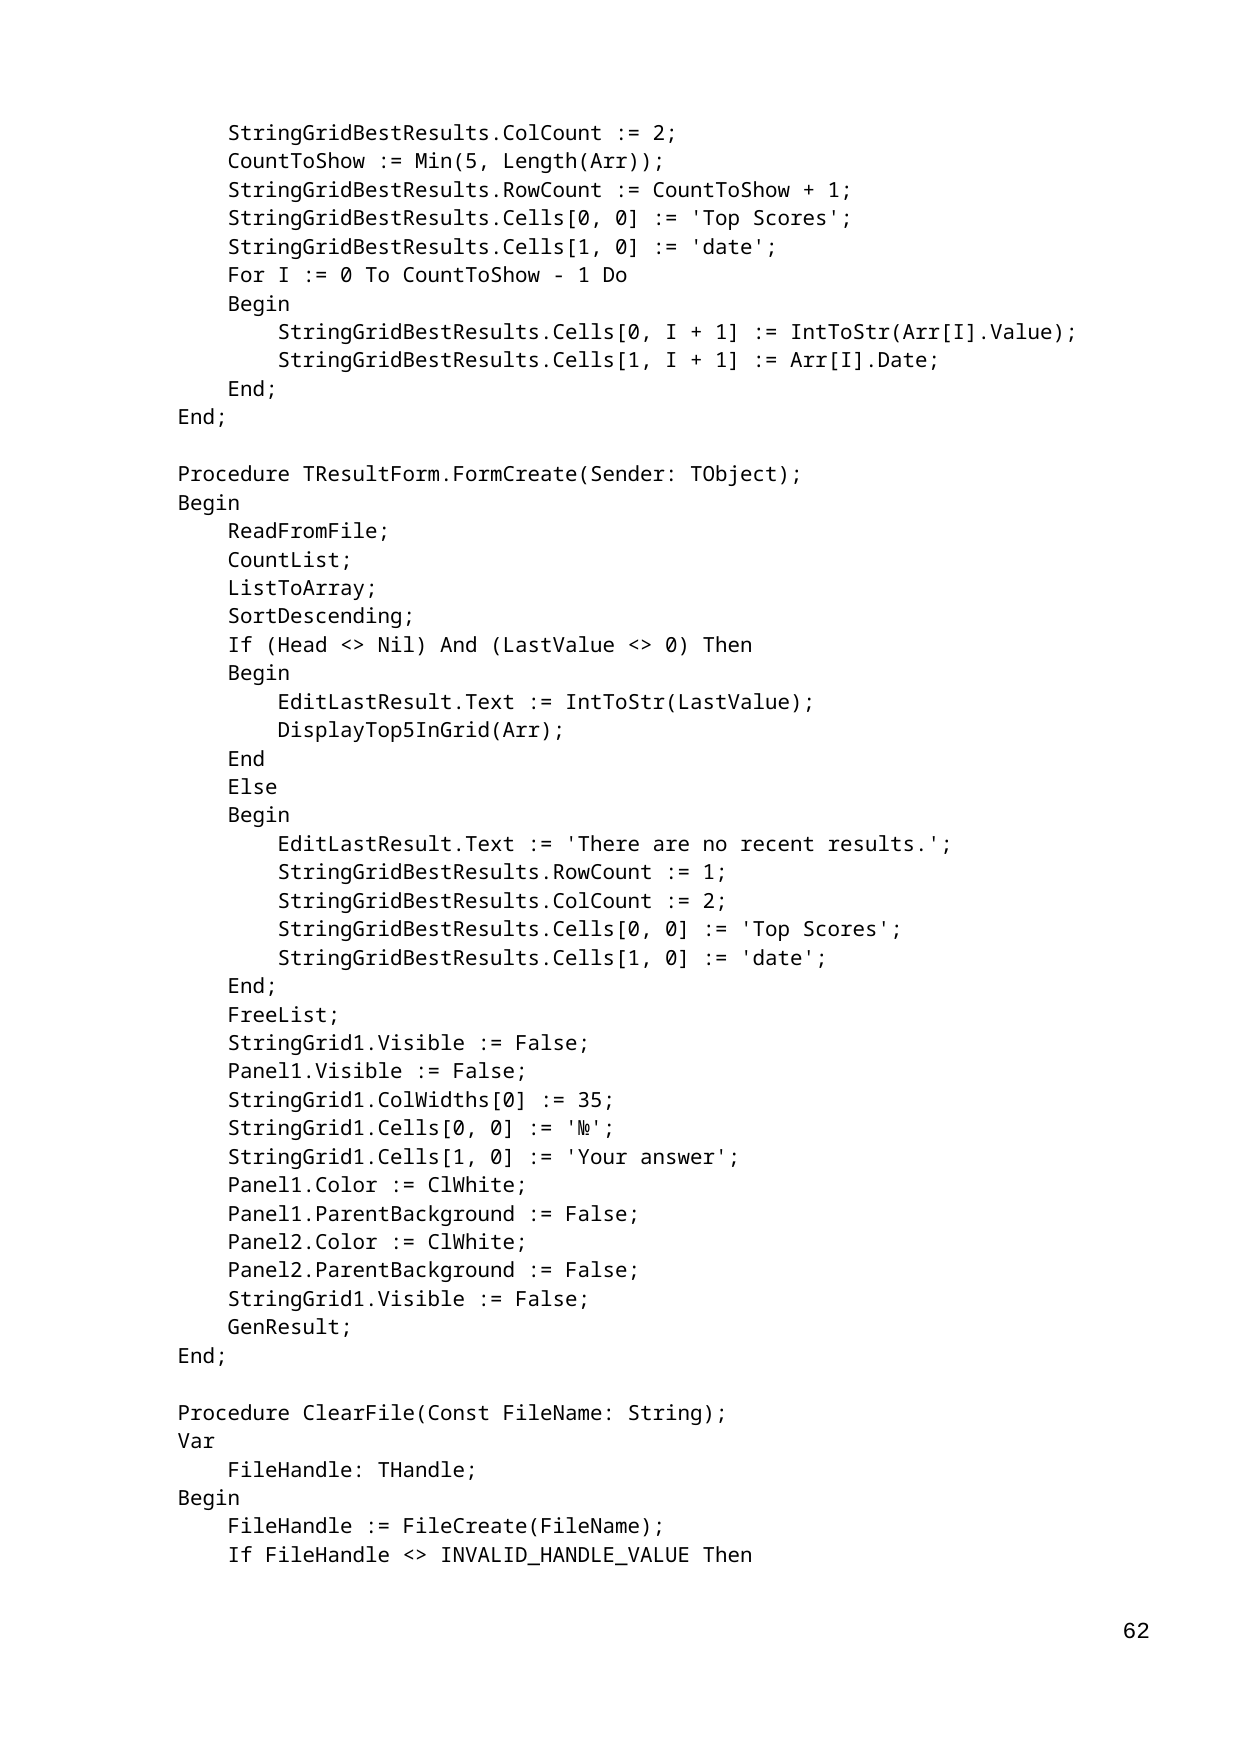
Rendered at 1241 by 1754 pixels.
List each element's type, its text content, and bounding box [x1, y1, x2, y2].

text StringGridBestResults.Cells[0, 0] := 'Top Scores'; [177, 914, 1152, 943]
text Begin [177, 488, 1152, 516]
text CountList; [177, 545, 1152, 573]
text StringGridBestResults.RowCount := CountToShow + 1; [177, 175, 1152, 203]
text End; [177, 971, 1152, 1000]
text CountToShow := Min(5, Length(Arr)); [177, 147, 1152, 175]
text StringGridBestResults.RowCount := 1; [177, 857, 1152, 886]
text Procedure ClearFile(Const FileName: String); [177, 1398, 1152, 1426]
text If (Head <> Nil) And (LastValue <> 0) Then [177, 630, 1152, 658]
text StringGrid1.ColWidths[0] := 35; [177, 1085, 1152, 1113]
text StringGridBestResults.Cells[1, I + 1] := Arr[I].Date; [177, 346, 1152, 374]
text StringGridBestResults.ColCount := 2; [177, 886, 1152, 914]
text Begin [177, 289, 1152, 317]
text End; [177, 402, 1152, 431]
text Var [177, 1426, 1152, 1455]
text DisplayTop5InGrid(Arr); [177, 715, 1152, 744]
text ListToArray; [177, 573, 1152, 602]
text For I := 0 To CountToShow - 1 Do [177, 260, 1152, 289]
text Panel1.Visible := False; [177, 1057, 1152, 1085]
text StringGrid1.Visible := False; [177, 1284, 1152, 1312]
text StringGrid1.Cells[1, 0] := 'Your answer'; [177, 1142, 1152, 1170]
text GenResult; [177, 1312, 1152, 1341]
text Else [177, 772, 1152, 801]
text SortDescending; [177, 602, 1152, 630]
text StringGridBestResults.Cells[1, 0] := 'date'; [177, 943, 1152, 971]
text FileHandle: THandle; [177, 1455, 1152, 1483]
text StringGrid1.Visible := False; [177, 1028, 1152, 1057]
text ReadFromFile; [177, 516, 1152, 545]
text EditLastResult.Text := 'There are no recent results.'; [177, 829, 1152, 857]
text Panel2.ParentBackground := False; [177, 1256, 1152, 1284]
text End; [177, 374, 1152, 402]
text Panel2.Color := ClWhite; [177, 1227, 1152, 1256]
text StringGridBestResults.Cells[0, I + 1] := IntToStr(Arr[I].Value); [177, 317, 1152, 346]
text EditLastResult.Text := IntToStr(LastValue); [177, 687, 1152, 715]
text Begin [177, 658, 1152, 687]
text StringGridBestResults.Cells[0, 0] := 'Top Scores'; [177, 203, 1152, 232]
text StringGrid1.Cells[0, 0] := '№'; [177, 1113, 1152, 1142]
text If FileHandle <> INVALID_HANDLE_VALUE Then [177, 1540, 1152, 1568]
text Panel1.ParentBackground := False; [177, 1199, 1152, 1227]
text Panel1.Color := ClWhite; [177, 1170, 1152, 1199]
text StringGridBestResults.ColCount := 2; [177, 118, 1152, 147]
text FreeList; [177, 1000, 1152, 1028]
text End; [177, 1341, 1152, 1369]
text FileHandle := FileCreate(FileName); [177, 1512, 1152, 1540]
text Begin [177, 1483, 1152, 1512]
text Procedure TResultForm.FormCreate(Sender: TObject); [177, 459, 1152, 488]
text StringGridBestResults.Cells[1, 0] := 'date'; [177, 232, 1152, 260]
text End [177, 744, 1152, 772]
text Begin [177, 801, 1152, 829]
